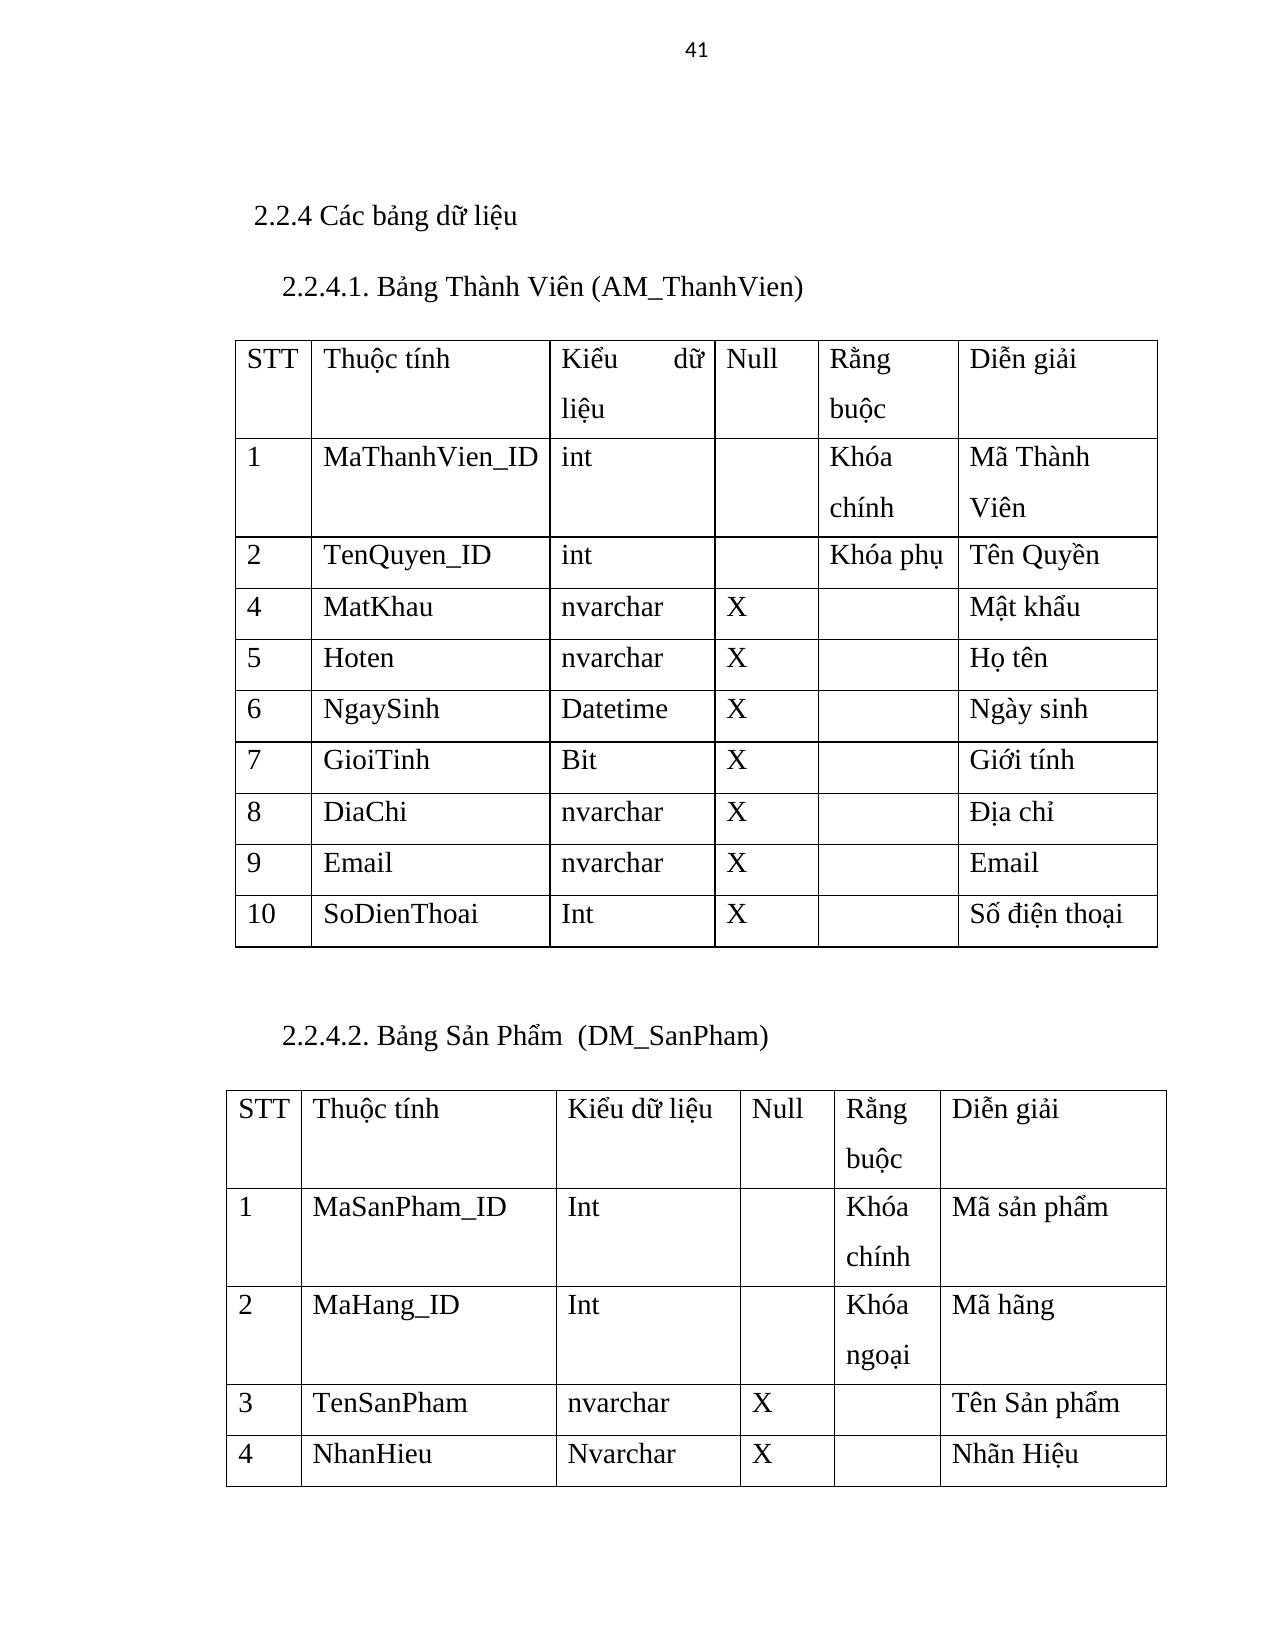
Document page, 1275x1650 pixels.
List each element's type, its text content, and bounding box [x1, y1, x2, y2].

table_cell Nvarchar [557, 1436, 740, 1486]
table_cell [819, 845, 958, 895]
table_cell Int [557, 1287, 740, 1384]
table_cell X [716, 640, 818, 690]
table_cell Datetime [551, 691, 714, 741]
table_cell Bit [551, 743, 714, 793]
text 2.2.4.2. Bảng Sản Phẩm (DM_SanPham) [207, 1018, 1186, 1052]
text 2.2.4.1. Bảng Thành Viên (AM_ThanhVien) [207, 269, 1186, 303]
table_cell X [716, 691, 818, 741]
table_cell MatKhau [312, 589, 549, 639]
table_cell NgaySinh [312, 691, 549, 741]
table_header Diễn giải [959, 341, 1157, 438]
table_cell Số điện thoại [959, 896, 1157, 946]
table_cell 1 [227, 1189, 301, 1286]
table_cell Email [959, 845, 1157, 895]
table_cell Mã hãng [941, 1287, 1166, 1384]
table_cell Mã Thành Viên [959, 439, 1157, 536]
table_cell Int [551, 896, 714, 946]
table_cell nvarchar [551, 589, 714, 639]
table_cell [741, 1189, 834, 1286]
table_cell [819, 896, 958, 946]
table_cell 10 [236, 896, 311, 946]
table_cell 8 [236, 794, 311, 844]
table_cell Email [312, 845, 549, 895]
table_cell 2 [227, 1287, 301, 1384]
table_cell Giới tính [959, 743, 1157, 793]
table_cell [835, 1436, 940, 1486]
table_cell Khóa phụ [819, 538, 958, 588]
table_cell Nhãn Hiệu [941, 1436, 1166, 1486]
table_cell 2 [236, 538, 311, 588]
table_cell 1 [236, 439, 311, 536]
table_cell [819, 794, 958, 844]
table_cell 3 [227, 1385, 301, 1435]
table_cell nvarchar [551, 845, 714, 895]
table_cell NhanHieu [302, 1436, 556, 1486]
table_cell [741, 1287, 834, 1384]
table_cell 7 [236, 743, 311, 793]
table_cell Khóa chính [819, 439, 958, 536]
table_header Thuộc tính [302, 1091, 556, 1188]
table_cell Mã sản phẩm [941, 1189, 1166, 1286]
table_cell Hoten [312, 640, 549, 690]
table_cell nvarchar [557, 1385, 740, 1435]
table_cell 5 [236, 640, 311, 690]
table_cell int [551, 439, 714, 536]
table_cell TenQuyen_ID [312, 538, 549, 588]
table_cell Tên Quyền [959, 538, 1157, 588]
table_cell [819, 691, 958, 741]
table_cell nvarchar [551, 794, 714, 844]
table_cell X [716, 589, 818, 639]
table_cell Mật khẩu [959, 589, 1157, 639]
table_cell [716, 538, 818, 588]
table_cell Int [557, 1189, 740, 1286]
table_cell int [551, 538, 714, 588]
table_cell 4 [236, 589, 311, 639]
table_cell Khóa ngoại [835, 1287, 940, 1384]
table_header Null [716, 341, 818, 438]
table_cell X [716, 896, 818, 946]
table_header Rằng buộc [835, 1091, 940, 1188]
table_cell [835, 1385, 940, 1435]
table_header Null [741, 1091, 834, 1188]
table_header Thuộc tính [312, 341, 549, 438]
table_cell 9 [236, 845, 311, 895]
table_cell [819, 640, 958, 690]
table_cell nvarchar [551, 640, 714, 690]
table_header STT [236, 341, 311, 438]
table_header Kiểu dữ liệu [551, 341, 714, 438]
table_cell SoDienThoai [312, 896, 549, 946]
table_cell X [741, 1385, 834, 1435]
table_cell X [716, 743, 818, 793]
table_cell MaSanPham_ID [302, 1189, 556, 1286]
table_cell Địa chỉ [959, 794, 1157, 844]
table_cell TenSanPham [302, 1385, 556, 1435]
table_cell [819, 589, 958, 639]
table_cell [716, 439, 818, 536]
list 2.2.4 Các bảng dữ liệu [254, 198, 1186, 232]
table_cell X [716, 845, 818, 895]
table_cell Khóa chính [835, 1189, 940, 1286]
table_cell Ngày sinh [959, 691, 1157, 741]
table_cell GioiTinh [312, 743, 549, 793]
table_header STT [227, 1091, 301, 1188]
table_cell MaHang_ID [302, 1287, 556, 1384]
table_header Diễn giải [941, 1091, 1166, 1188]
table_cell [819, 743, 958, 793]
table_cell Tên Sản phẩm [941, 1385, 1166, 1435]
table_header Rằng buộc [819, 341, 958, 438]
table_cell 6 [236, 691, 311, 741]
table_cell DiaChi [312, 794, 549, 844]
table_cell Họ tên [959, 640, 1157, 690]
table_cell 4 [227, 1436, 301, 1486]
table_cell X [741, 1436, 834, 1486]
table_cell X [716, 794, 818, 844]
table_header Kiểu dữ liệu [557, 1091, 740, 1188]
table_cell MaThanhVien_ID [312, 439, 549, 536]
